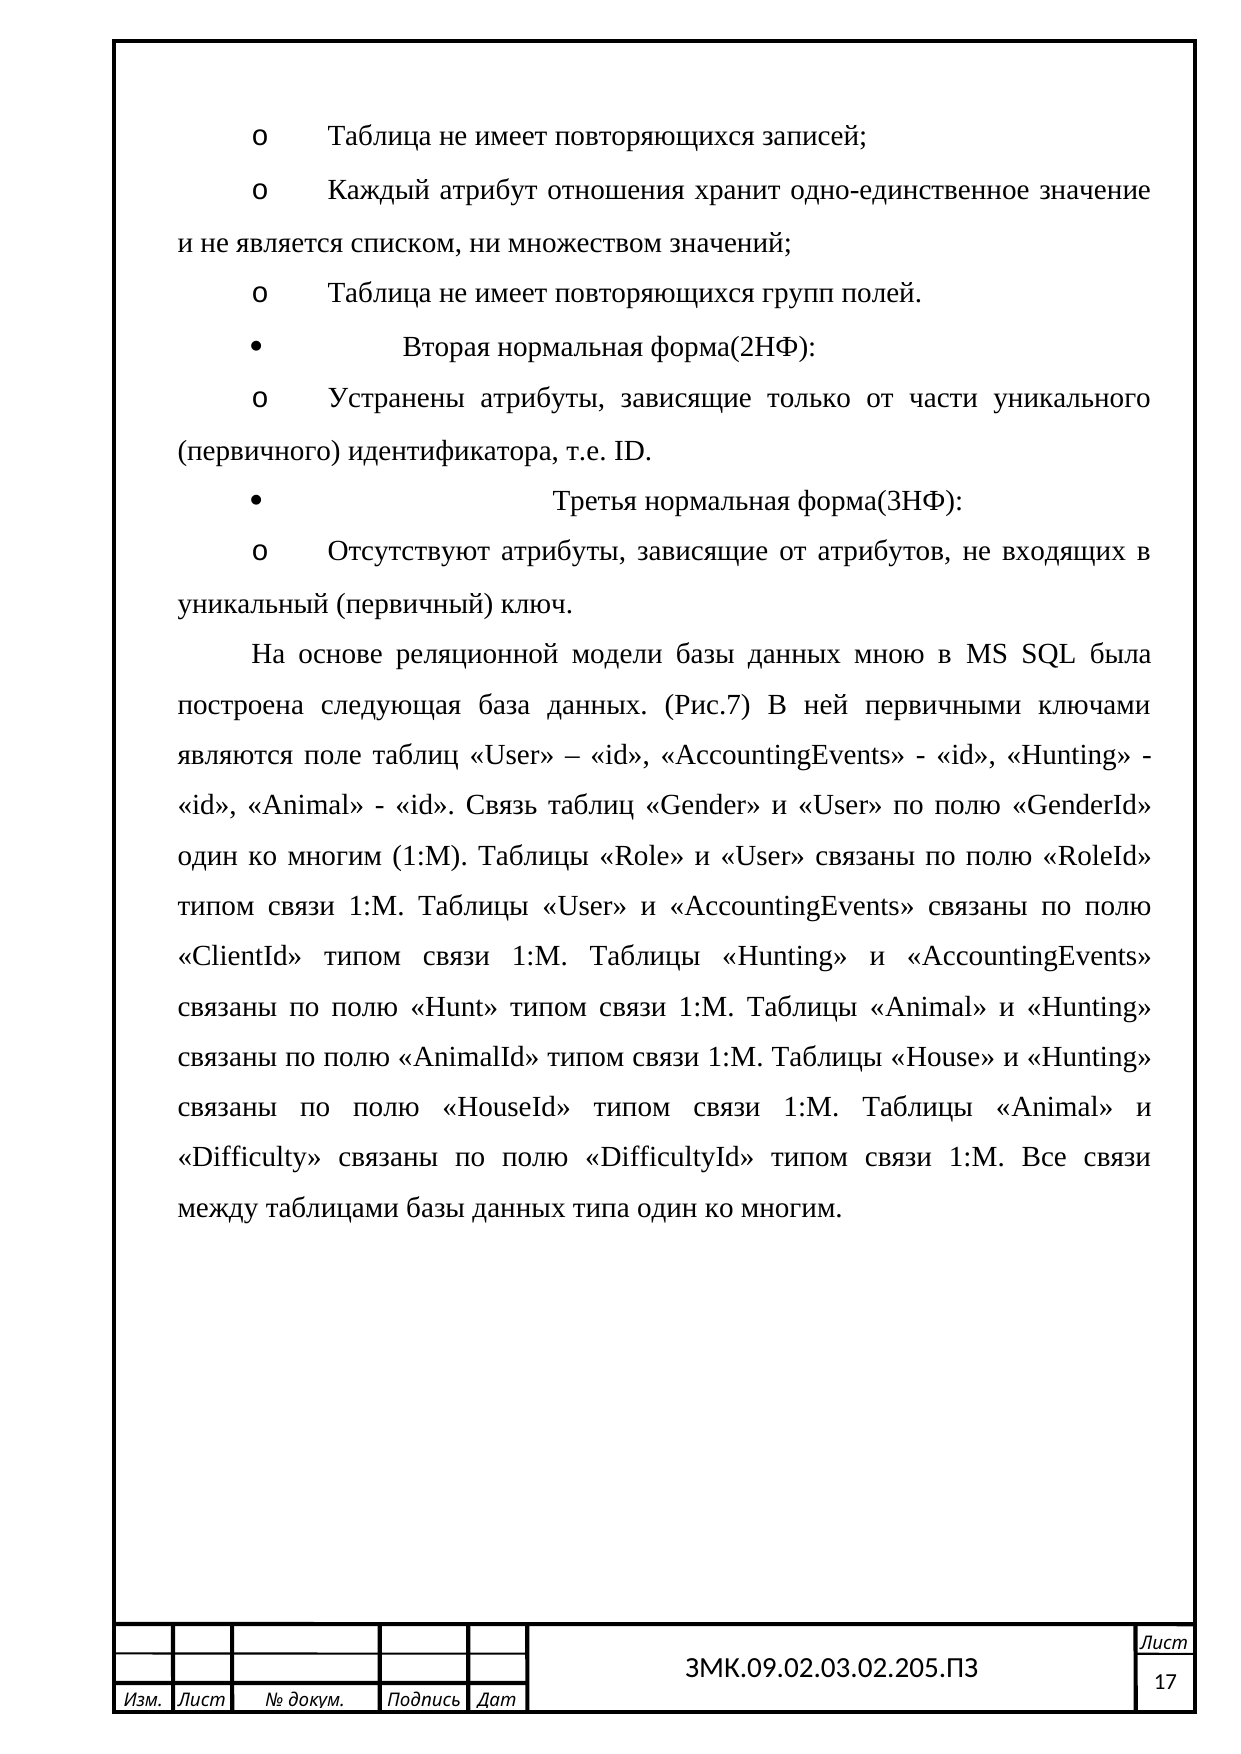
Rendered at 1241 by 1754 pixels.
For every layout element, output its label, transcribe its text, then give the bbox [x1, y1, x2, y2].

list Каждый атрибут отношения хранит одно-единственное значение и не является списком, ни множеством значений; [177, 172, 1152, 258]
list Отсутствуют атрибуты, зависящие от атрибутов, не входящих в уникальный (первичный) ключ. [177, 533, 1152, 620]
text На основе реляционной модели базы данных мною в MS SQL была построена следующая база данных. (Рис.7) В ней первичными ключами являются поле таблиц «User» – «id», «AccountingEvents» - «id», «Hunting» - «id», «Animal» - «id». Связь таблиц «Gender» и «User» по полю «GenderId» один ко многим (1:М). Таблицы «Role» и «User» связаны по полю «RoleId» типом связи 1:М. Таблицы «User» и «AccountingEvents» связаны по полю «ClientId» типом связи 1:М. Таблицы «Hunting» и «AccountingEvents» связаны по полю «Hunt» типом связи 1:М. Таблицы «Animal» и «Hunting» связаны по полю «AnimalId» типом связи 1:М. Таблицы «House» и «Hunting» связаны по полю «HouseId» типом связи 1:М. Таблицы «Animal» и «Difficulty» связаны по полю «DifficultyId» типом связи 1:М. Все связи между таблицами базы данных типа один ко многим. [177, 636, 1152, 1223]
list Третья нормальная форма(3НФ): [177, 483, 1152, 517]
list Таблица не имеет повторяющихся групп полей. [177, 275, 1152, 311]
list Вторая нормальная форма(2НФ): [177, 329, 1152, 363]
list Таблица не имеет повторяющихся записей; [177, 118, 1152, 154]
list Устранены атрибуты, зависящие только от части уникального (первичного) идентификатора, т.е. ID. [177, 380, 1152, 466]
